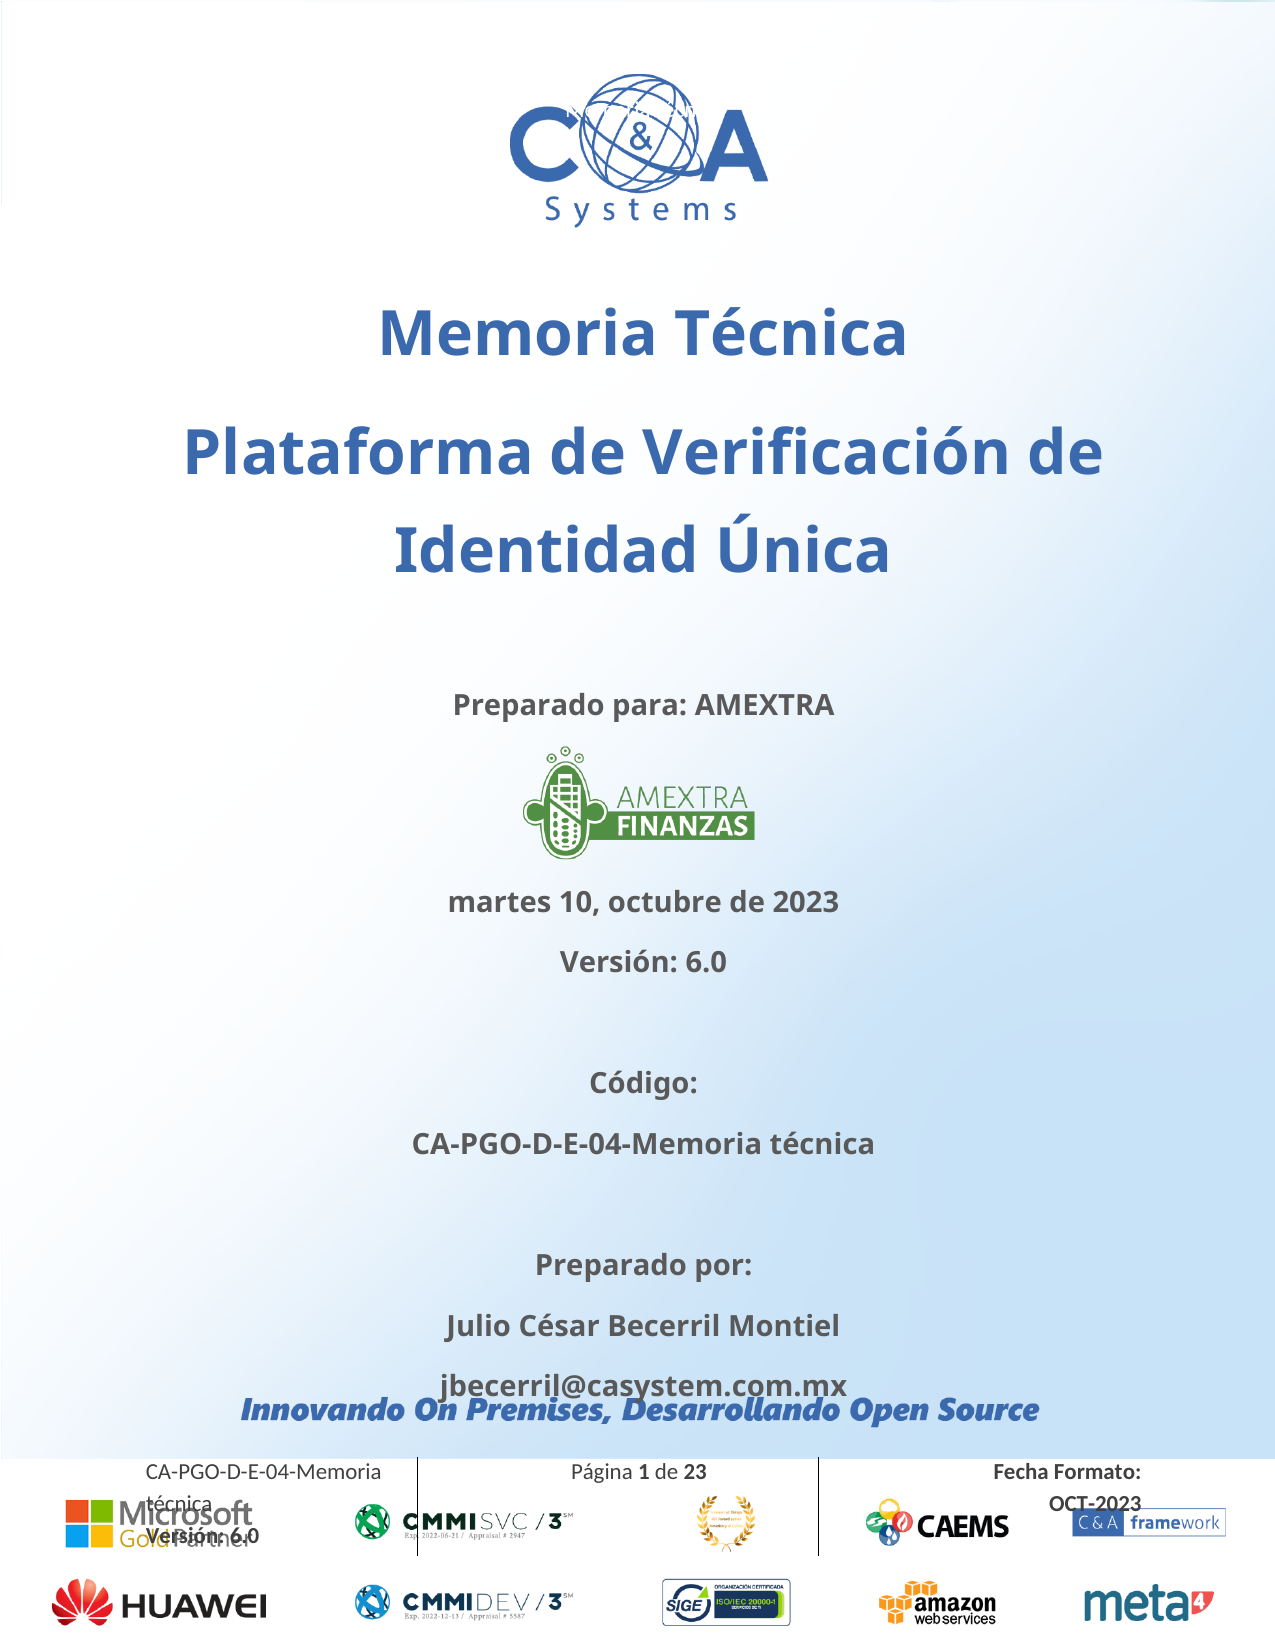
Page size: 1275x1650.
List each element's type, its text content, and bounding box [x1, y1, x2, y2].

text CA-PGO-D-E-04-Memoria técnica [159, 1123, 1127, 1163]
text Versión: 6.0 [159, 942, 1127, 981]
text Memoria Técnica [159, 289, 1127, 374]
text jbecerril@casystem.com.mx [159, 1365, 1127, 1405]
text martes 10, octubre de 2023 [159, 881, 1127, 921]
text Preparado para: AMEXTRA [159, 684, 1127, 724]
text Julio César Becerril Montiel [159, 1305, 1127, 1344]
text Plataforma de Verificación de Identidad Única [159, 408, 1127, 591]
picture [1, 0, 1275, 1650]
text Código: [159, 1063, 1127, 1102]
text Preparado por: [159, 1244, 1127, 1284]
